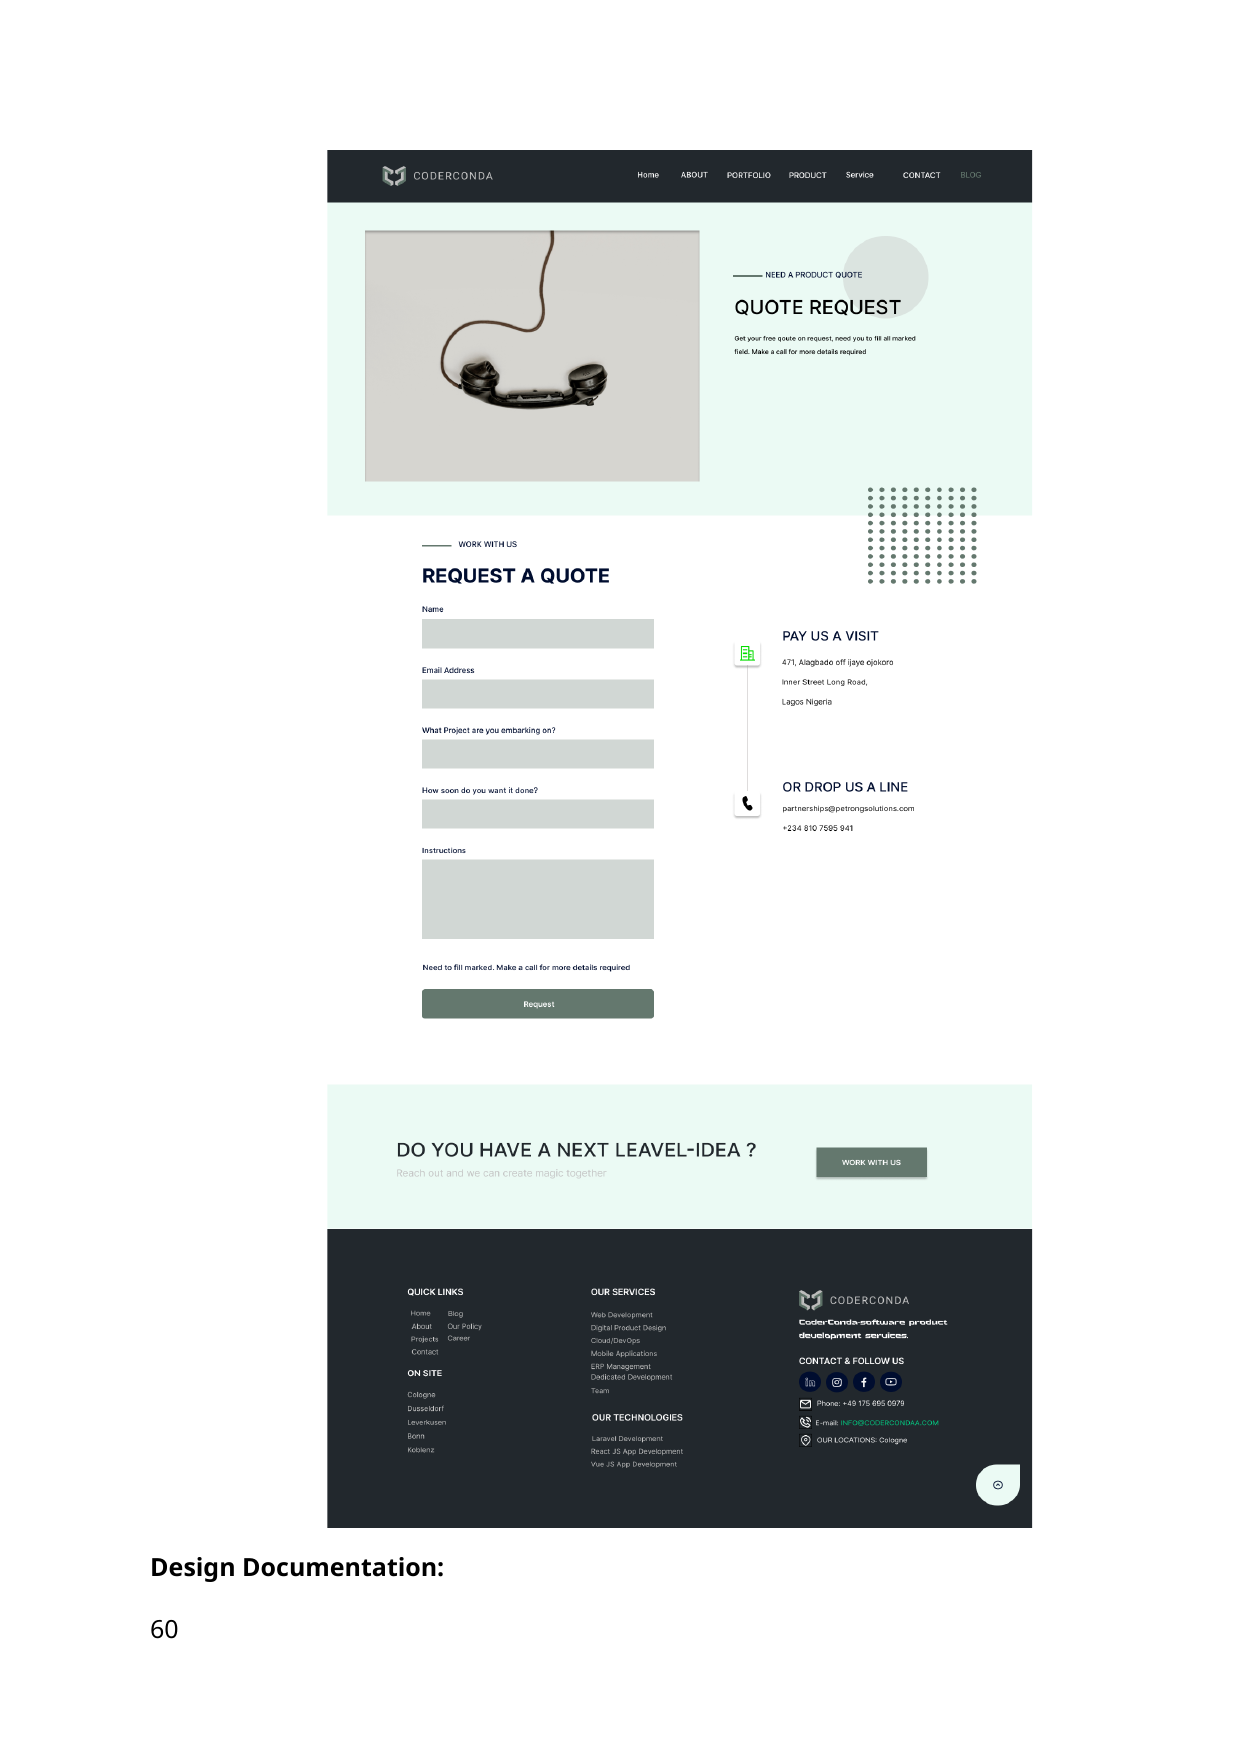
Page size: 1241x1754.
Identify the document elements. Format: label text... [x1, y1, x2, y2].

picture [327, 150, 1033, 1528]
text Design Documentation: [150, 1550, 1090, 1584]
